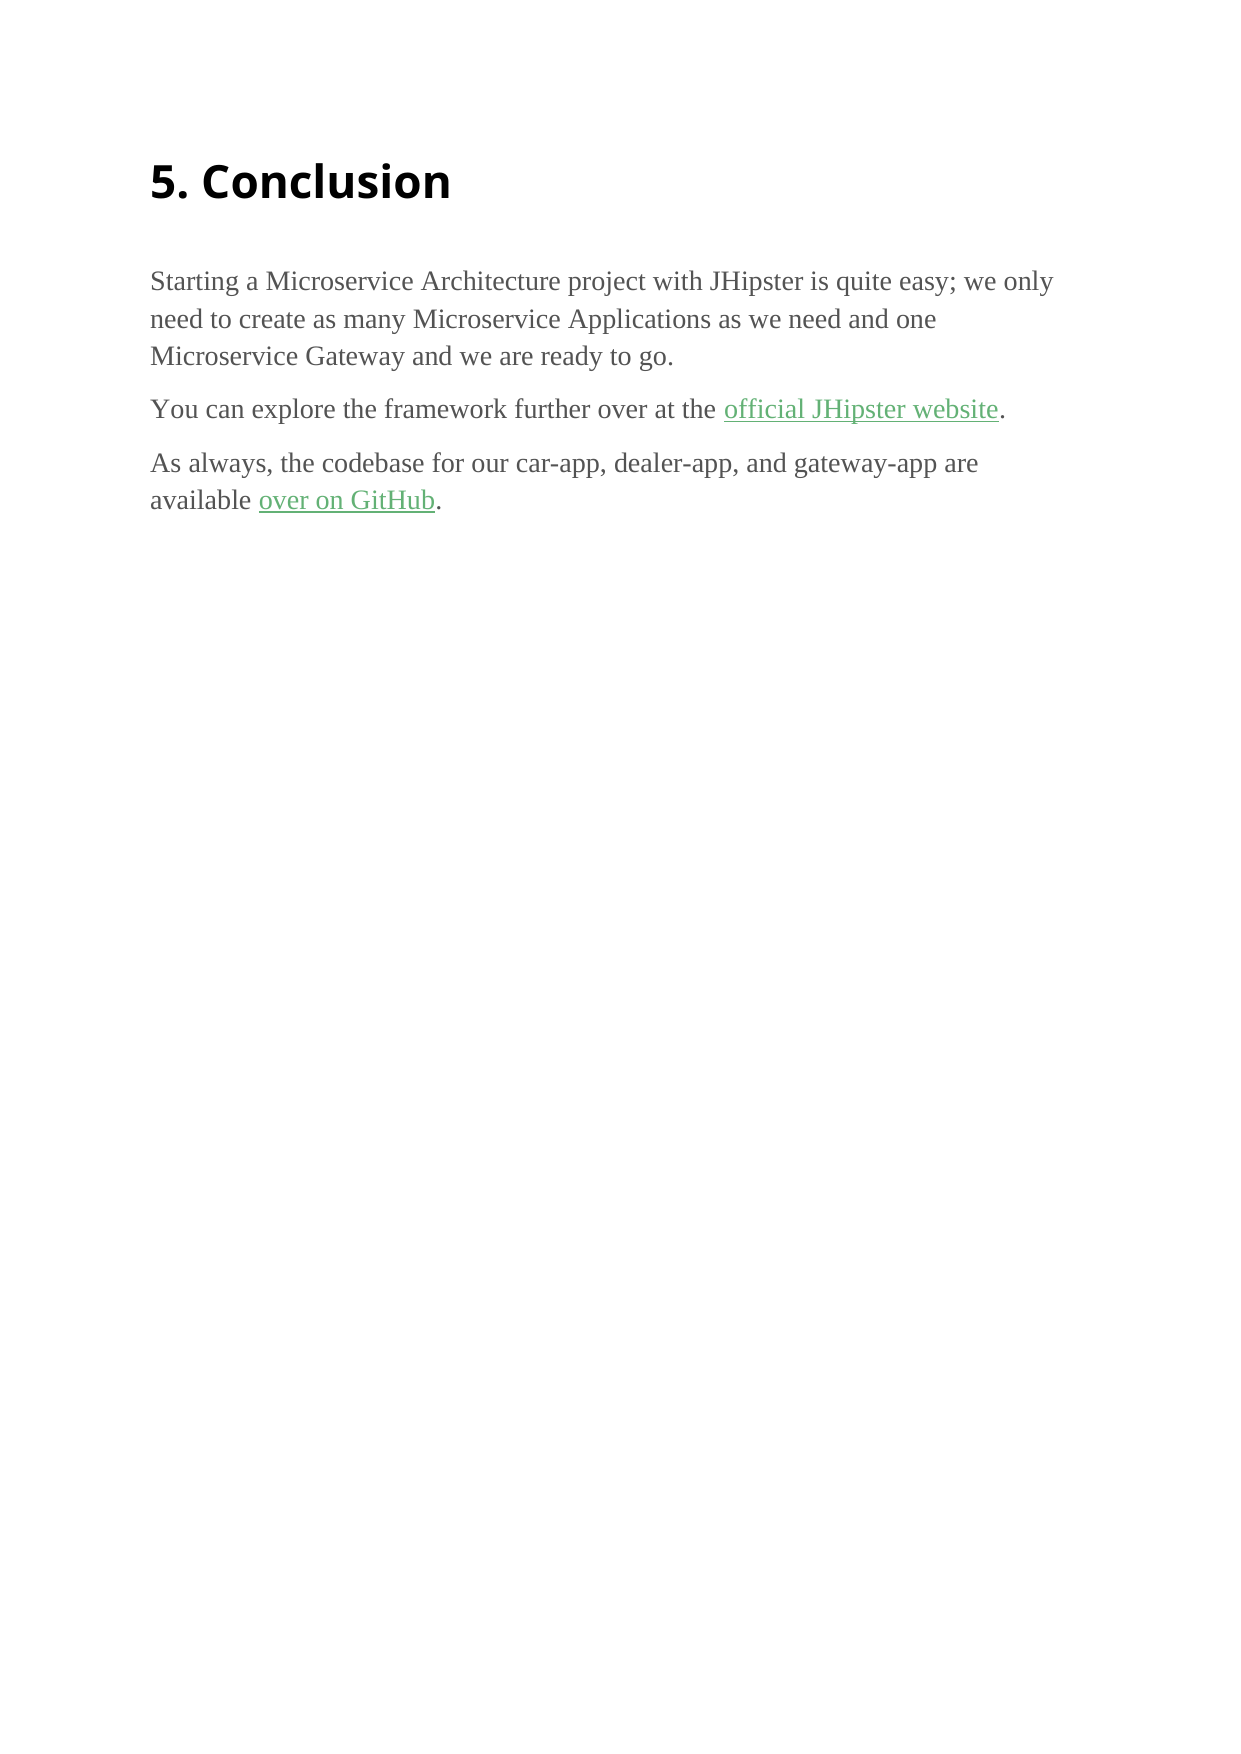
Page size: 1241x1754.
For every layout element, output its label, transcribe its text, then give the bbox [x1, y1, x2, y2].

text You can explore the framework further over at the official JHipster website. [150, 387, 1090, 425]
text As always, the codebase for our car-app, dealer-app, and gateway-app are available over on GitHub. [150, 441, 1090, 516]
text Starting a Microservice Architecture project with JHipster is quite easy; we only need to create as many Microservice Applications as we need and one Microservice Gateway and we are ready to go. [150, 259, 1090, 372]
text 5. Conclusion [150, 150, 1090, 212]
